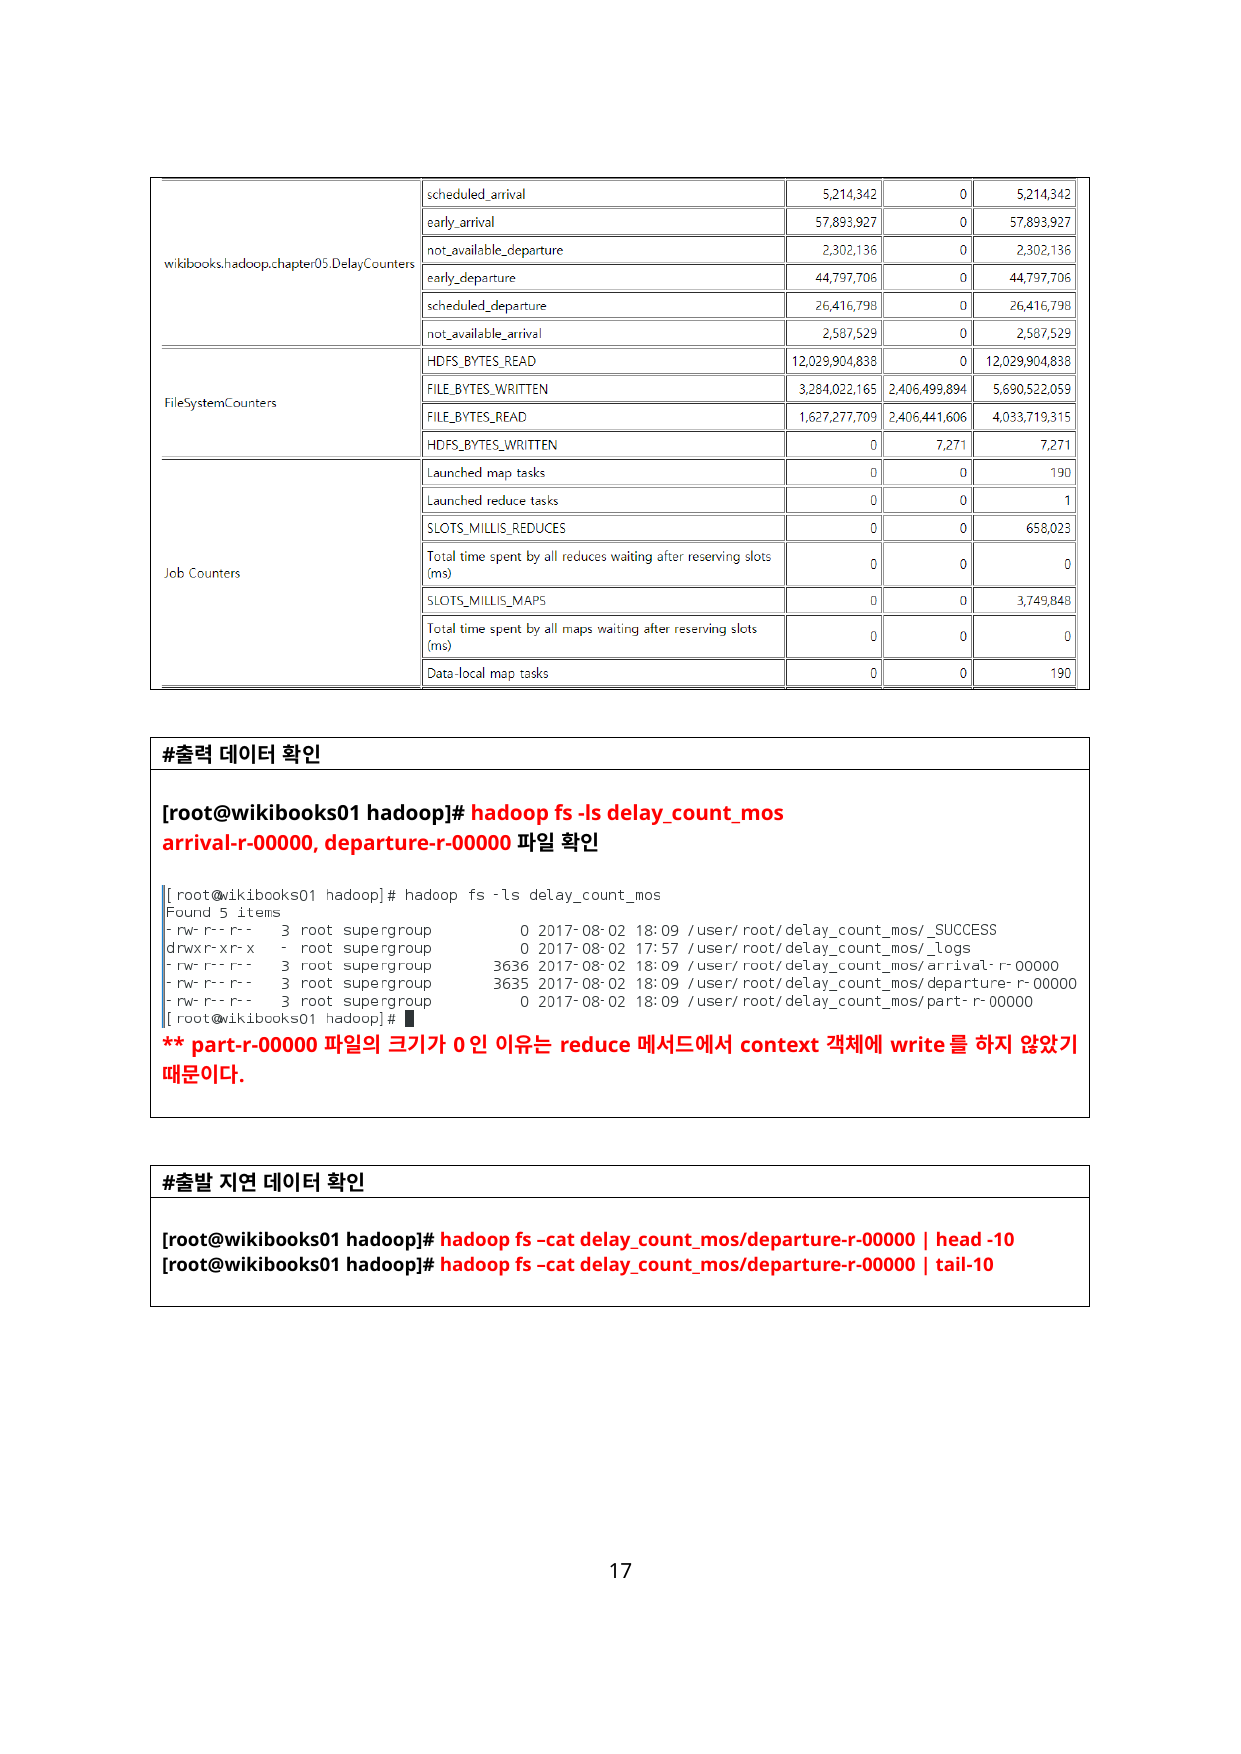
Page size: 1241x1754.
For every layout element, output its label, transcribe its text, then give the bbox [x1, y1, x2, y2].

picture [161, 885, 1080, 1028]
table_header #출력 데이터 확인 [151, 738, 1089, 768]
table_cell [root@wikibooks01 hadoop]# hadoop fs -ls delay_count_mos arrival-r-00000, departure-r-00000 파일 확인 ** part-r-00000 파일의 크기가 0인 이유는 reduce 메서드에서 context 객체에 write를 하지 않았기 때문이다. [151, 770, 1089, 1117]
picture [161, 178, 1078, 689]
table_header #출발 지연 데이터 확인 [151, 1166, 1089, 1197]
